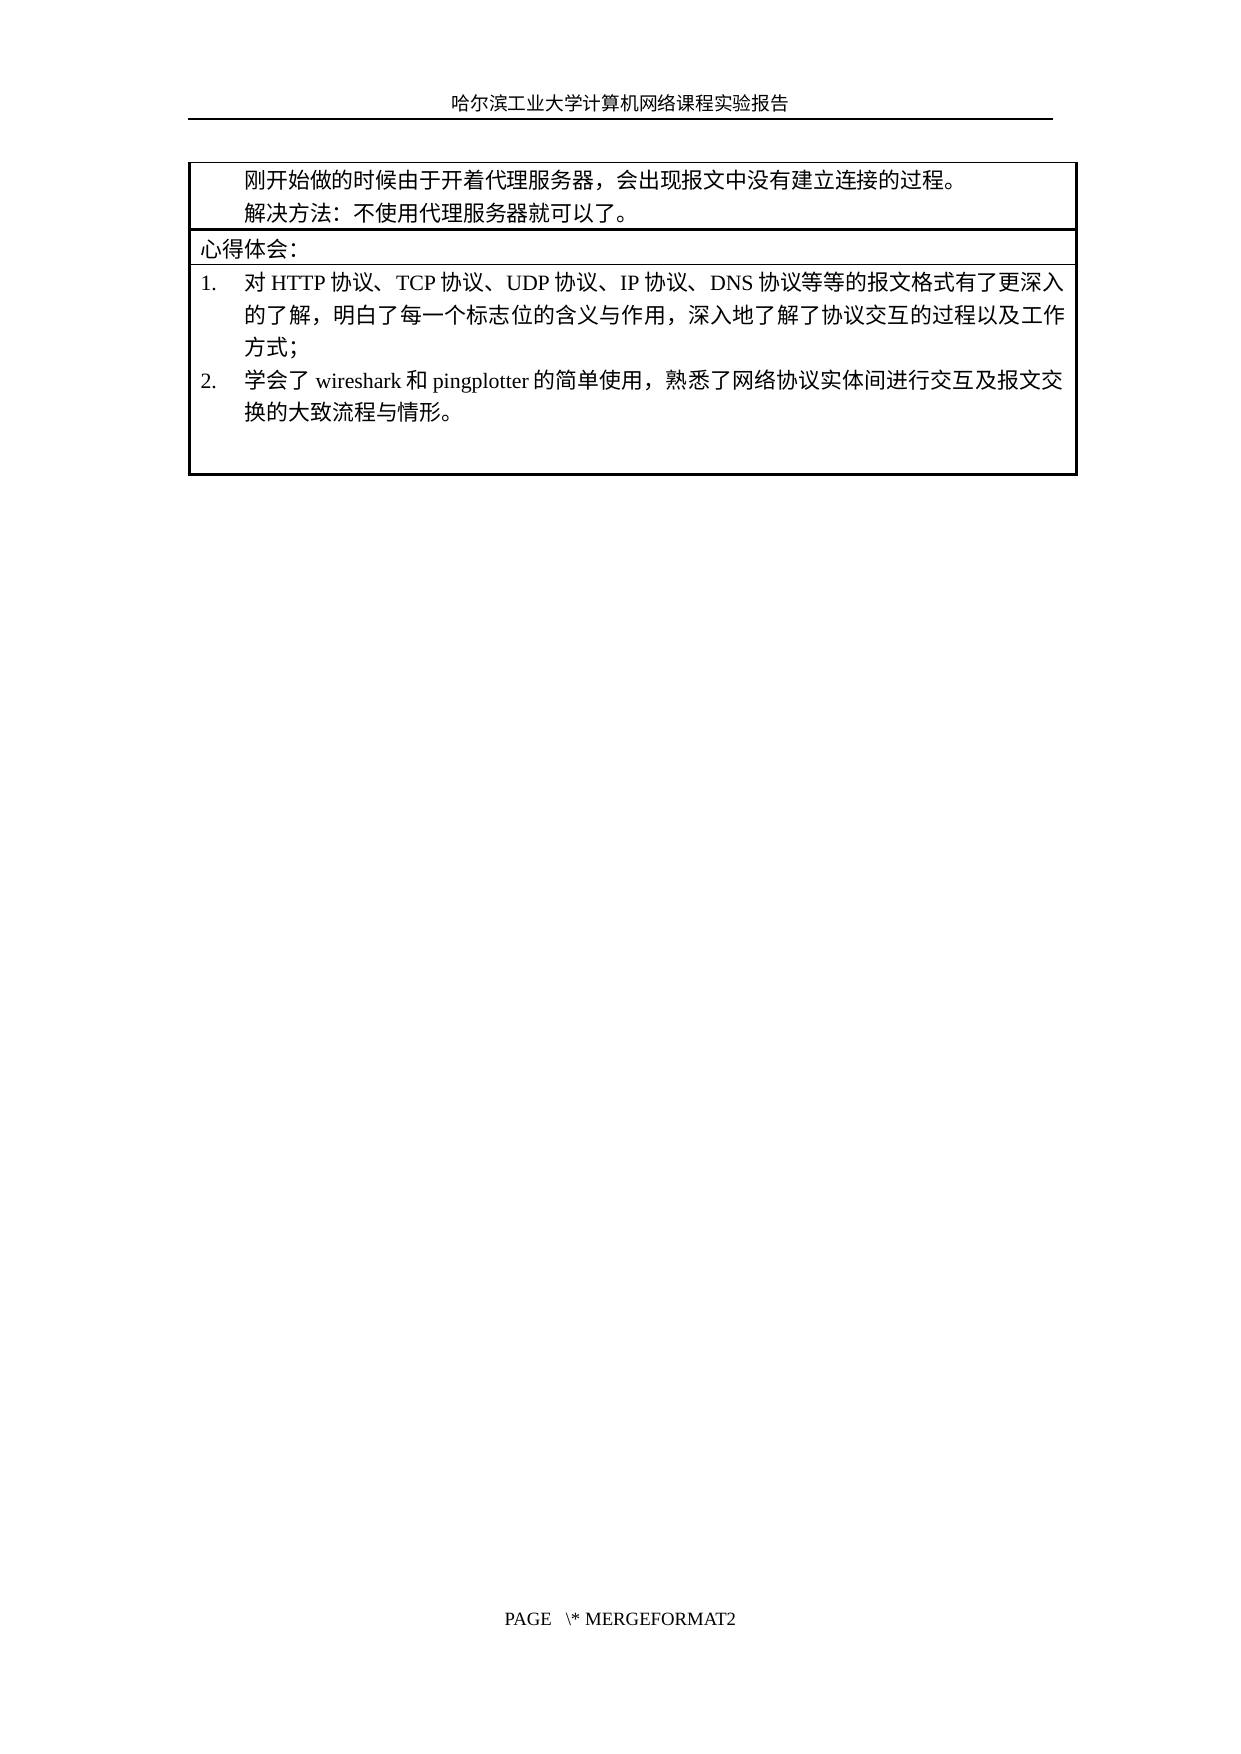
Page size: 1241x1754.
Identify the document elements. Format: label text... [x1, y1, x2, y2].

table_cell 心得体会： [191, 231, 1075, 264]
table_cell 对HTTP协议、TCP协议、UDP协议、IP协议、DNS协议等等的报文格式有了更深入的了解，明白了每一个标志位的含义与作用，深入地了解了协议交互的过程以及工作方式； 学会了wireshark和pingplotter的简单使用，熟悉了网络协议实体间进行交互及报文交换的大致流程与情形。 [191, 265, 1075, 472]
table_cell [191, 163, 1075, 228]
